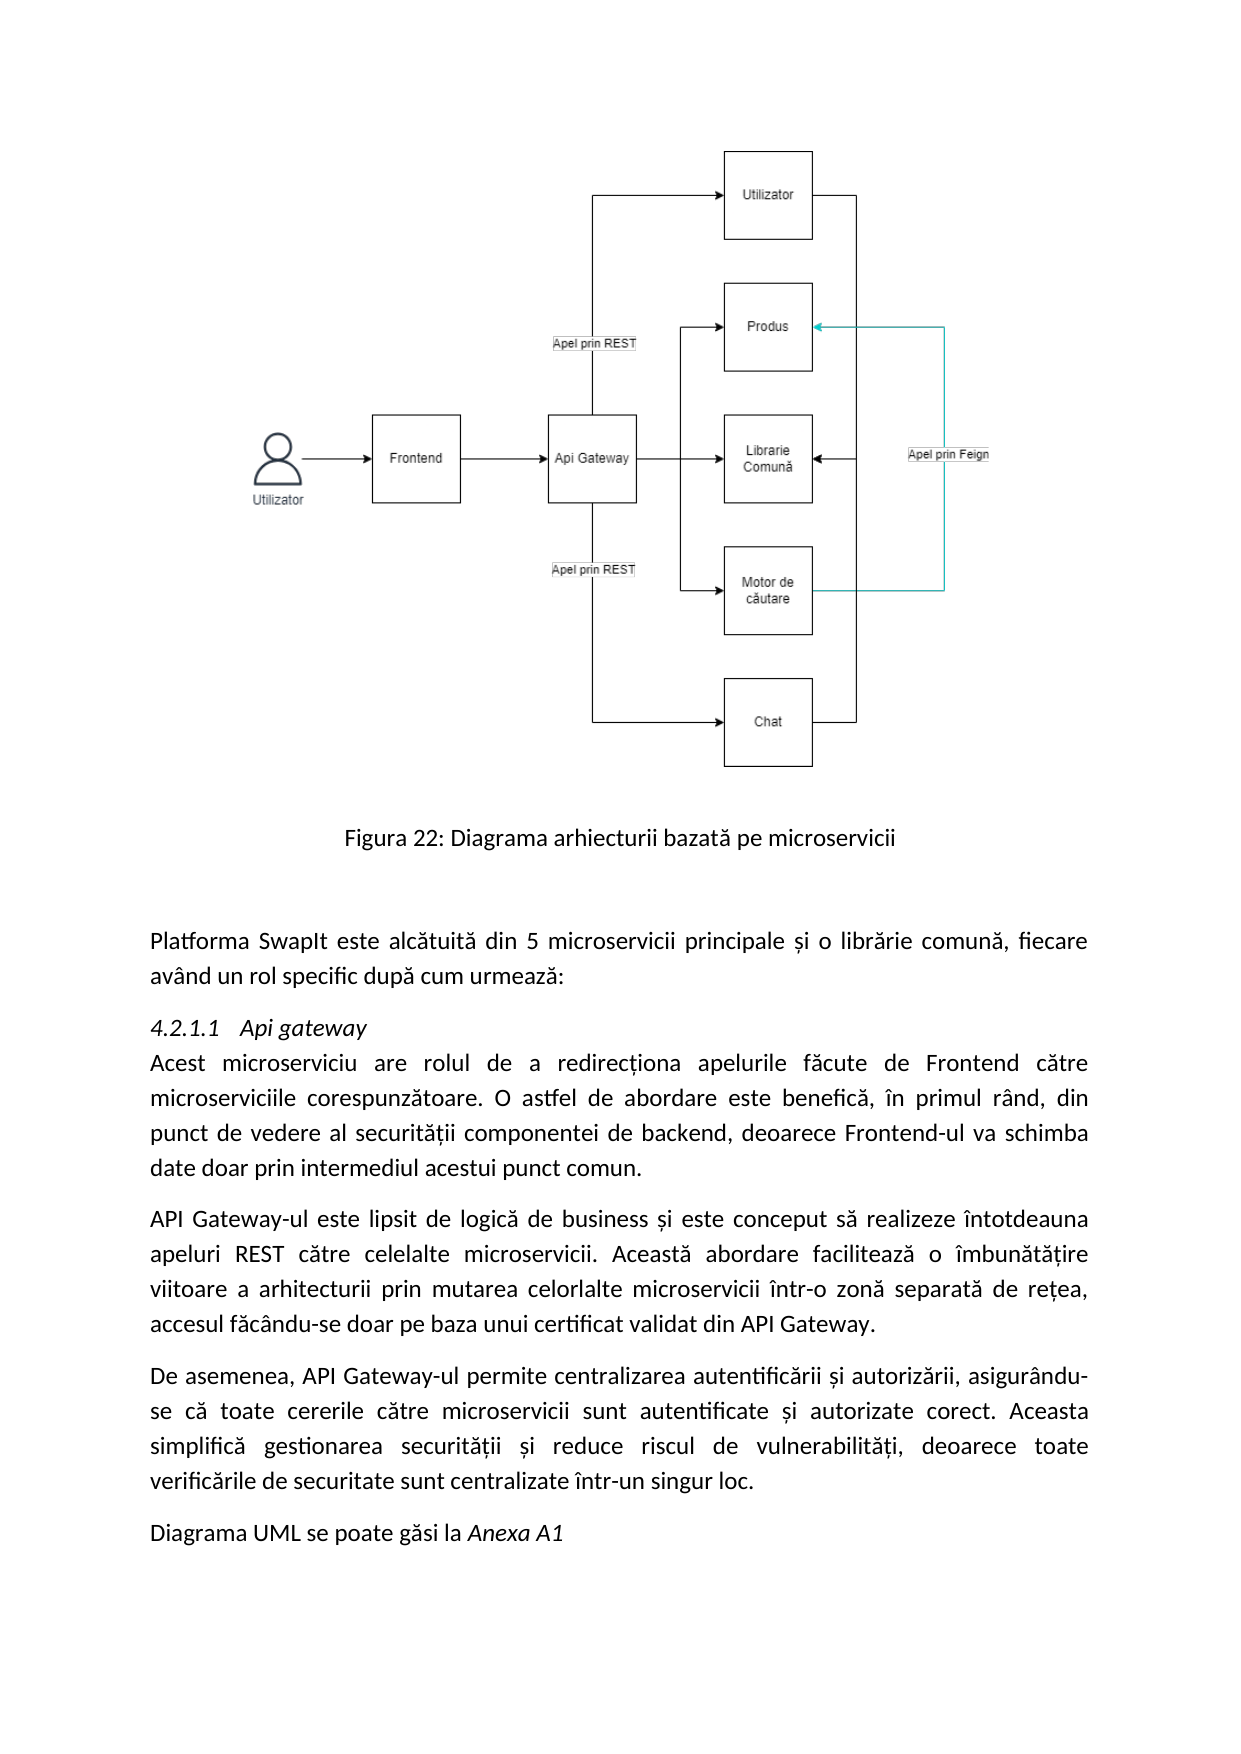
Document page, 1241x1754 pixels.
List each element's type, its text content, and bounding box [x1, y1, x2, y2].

picture [251, 151, 989, 767]
text Acest microserviciu are rolul de a redirecționa apelurile făcute de Frontend către microserviciile corespunzătoare. O astfel de abordare este benefică, în primul rând, din punct de vedere al securității componentei de backend, deoarece Frontend-ul va schimba date doar prin intermediul acestui punct comun. [150, 1047, 1090, 1182]
text Diagrama UML se poate găsi la Anexa A1 [150, 1517, 1090, 1547]
subtitle Api gateway [150, 1012, 1090, 1042]
text API Gateway-ul este lipsit de logică de business și este conceput să realizeze întotdeauna apeluri REST către celelalte microservicii. Această abordare facilitează o îmbunătățire viitoare a arhitecturii prin mutarea celorlalte microservicii într-o zonă separată de rețea, accesul făcându-se doar pe baza unui certificat validat din API Gateway. [150, 1203, 1090, 1339]
text De asemenea, API Gateway-ul permite centralizarea autentificării și autorizării, asigurându-se că toate cererile către microservicii sunt autentificate și autorizate corect. Aceasta simplifică gestionarea securității și reduce riscul de vulnerabilități, deoarece toate verificările de securitate sunt centralizate într-un singur loc. [150, 1360, 1090, 1496]
text Figura 22: Diagrama arhiecturii bazată pe microservicii [150, 822, 1090, 852]
text Platforma SwapIt este alcătuită din 5 microservicii principale și o librărie comună, fiecare având un rol specific după cum urmează: [150, 925, 1090, 991]
